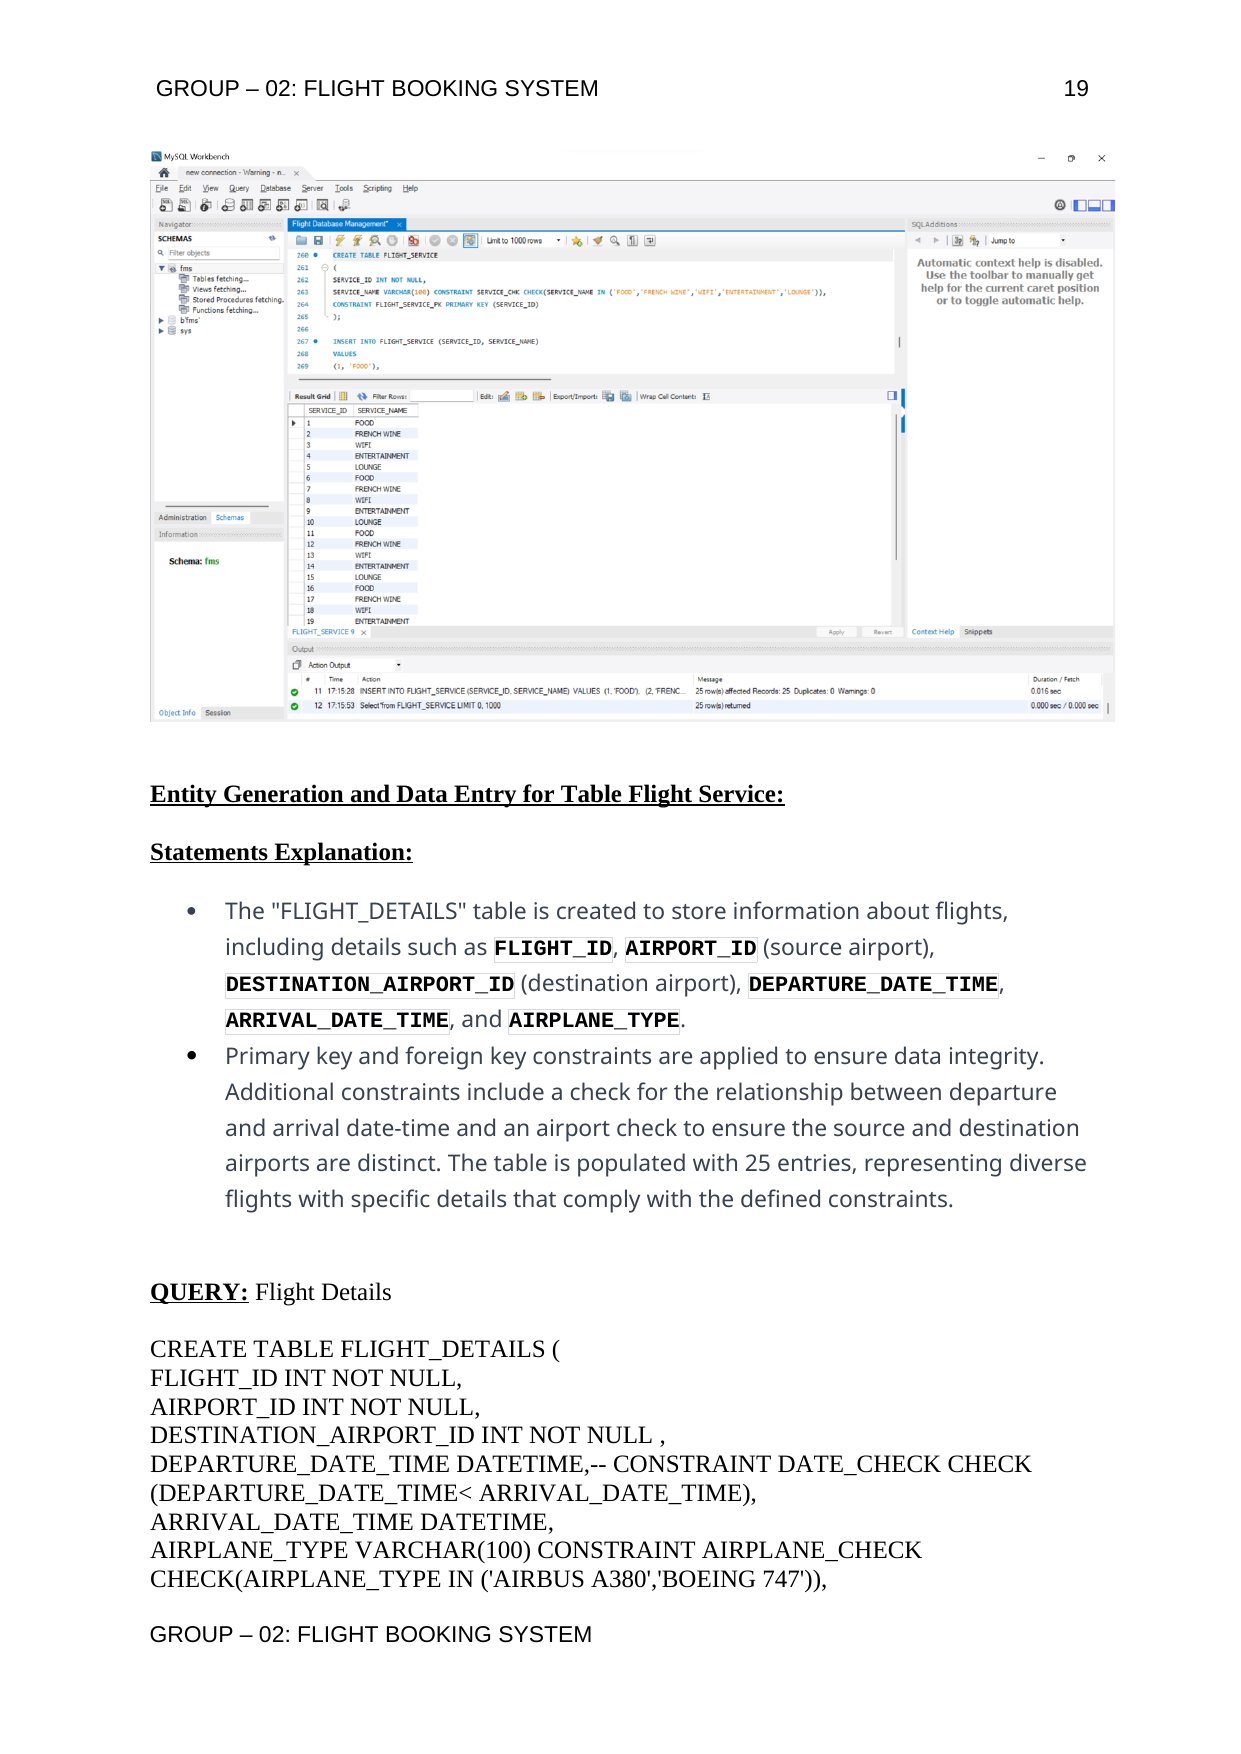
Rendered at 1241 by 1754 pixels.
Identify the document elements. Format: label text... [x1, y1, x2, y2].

text DEPARTURE_DATE_TIME DATETIME,-- CONSTRAINT DATE_CHECK CHECK (DEPARTURE_DATE_TIME< ARRIVAL_DATE_TIME), [150, 1449, 1090, 1507]
text CREATE TABLE FLIGHT_DETAILS ( [150, 1334, 1090, 1363]
picture [150, 150, 1116, 722]
text Entity Generation and Data Entry for Table Flight Service: [150, 779, 1090, 808]
text DESTINATION_AIRPORT_ID INT NOT NULL , [150, 1421, 1090, 1449]
text ARRIVAL_DATE_TIME DATETIME, [150, 1507, 1090, 1536]
text QUERY: Flight Details [150, 1277, 1090, 1306]
text AIRPLANE_TYPE VARCHAR(100) CONSTRAINT AIRPLANE_CHECK CHECK(AIRPLANE_TYPE IN ('AIRBUS A380','BOEING 747')), [150, 1536, 1090, 1593]
text AIRPORT_ID INT NOT NULL, [150, 1392, 1090, 1421]
text FLIGHT_ID INT NOT NULL, [150, 1363, 1090, 1392]
list Primary key and foreign key constraints are applied to ensure data integrity. Additional constraints include a check for the relationship between departure and arrival date-time and an airport check to ensure the source and destination airports are distinct. The table is populated with 25 entries, representing diverse flights with specific details that comply with the defined constraints. [187, 1039, 1090, 1214]
text Statements Explanation: [150, 837, 1090, 866]
list The "FLIGHT_DETAILS" table is created to store information about flights, including details such as FLIGHT_ID, AIRPORT_ID (source airport), DESTINATION_AIRPORT_ID (destination airport), DEPARTURE_DATE_TIME, ARRIVAL_DATE_TIME, and AIRPLANE_TYPE. [187, 895, 1090, 1035]
